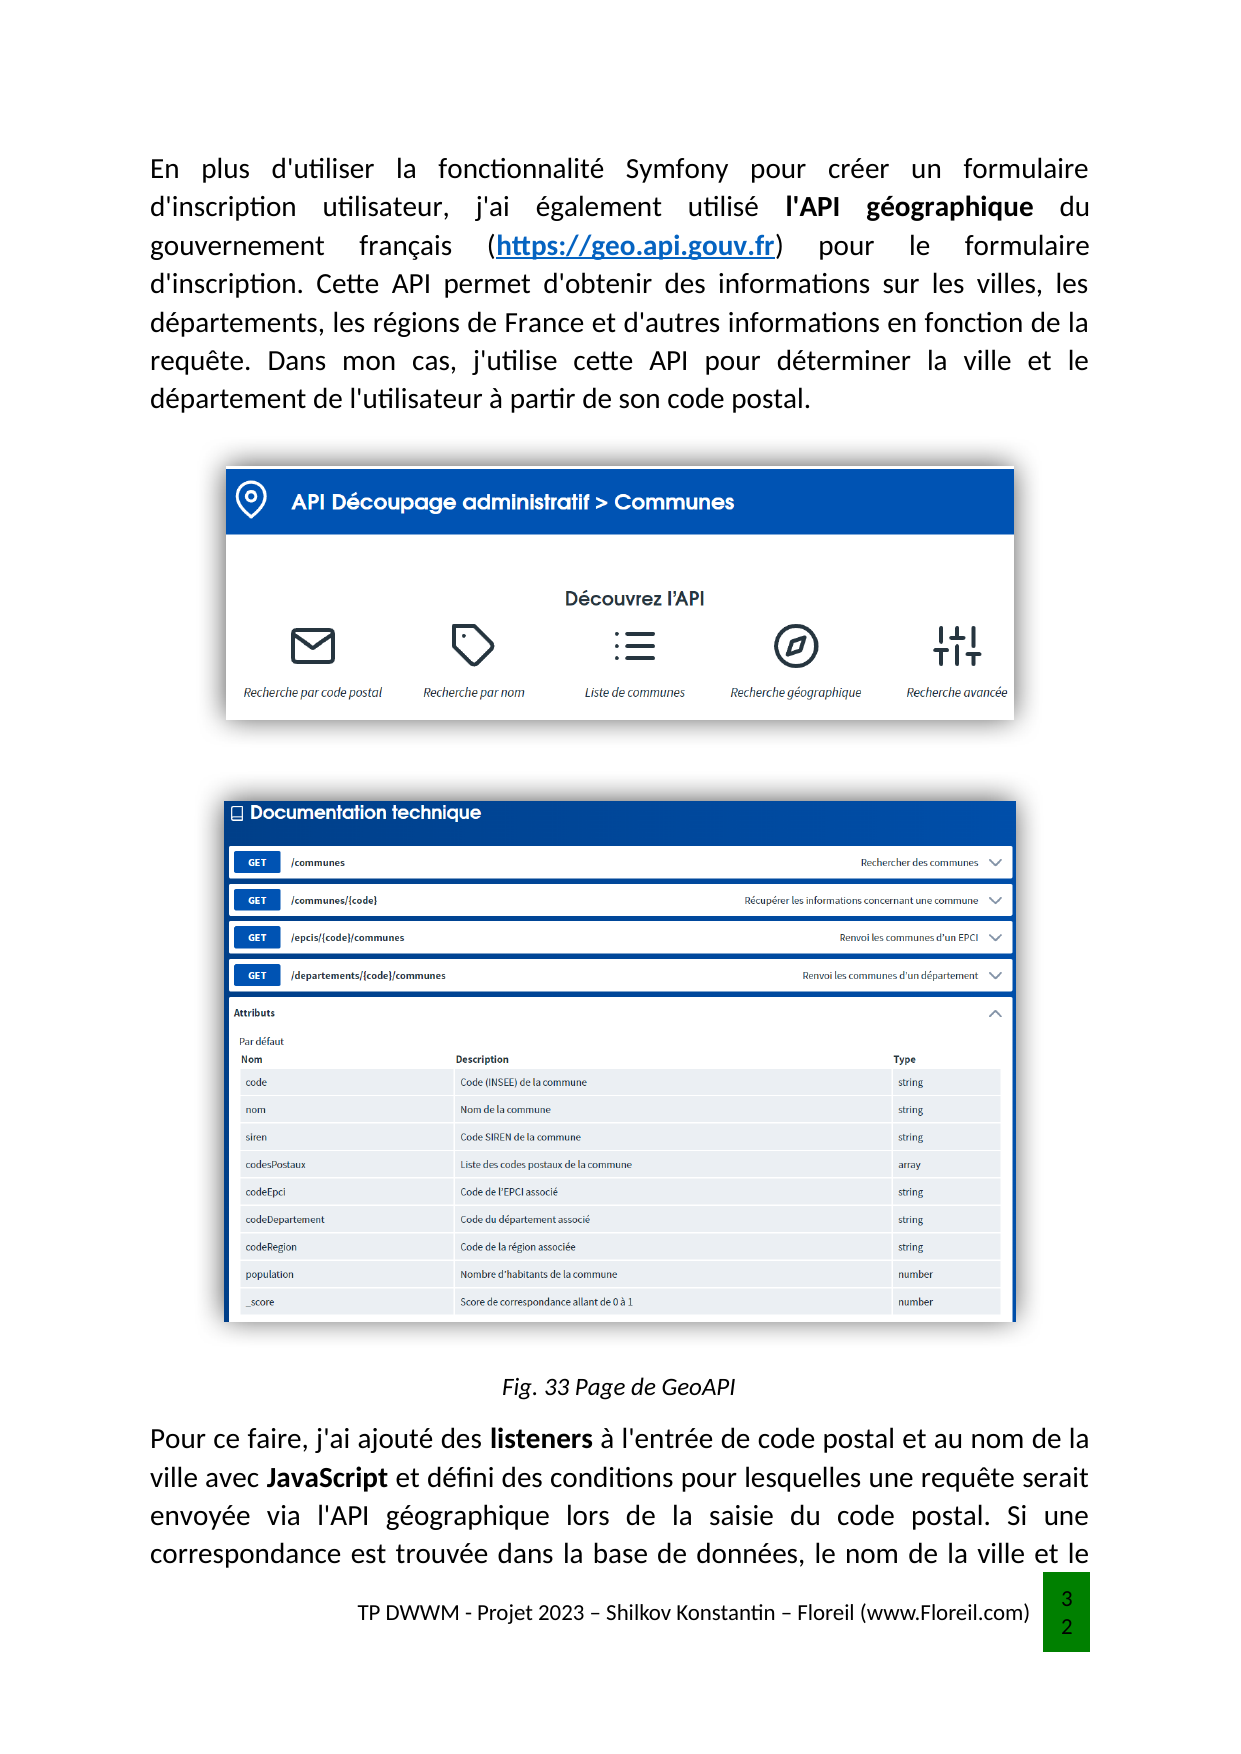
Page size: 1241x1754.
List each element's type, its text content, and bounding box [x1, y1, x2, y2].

text Fig. 33 Page de GeoAPI [150, 1371, 1090, 1401]
picture [224, 801, 1016, 1322]
text En plus d'utiliser la fonctionnalité Symfony pour créer un formulaire d'inscription utilisateur, j'ai également utilisé l'API géographique du gouvernement français (https://geo.api.gouv.fr) pour le formulaire d'inscription. Cette API permet d'obtenir des informations sur les villes, les départements, les régions de France et d'autres informations en fonction de la requête. Dans mon cas, j'utilise cette API pour déterminer la ville et le département de l'utilisateur à partir de son code postal. [150, 150, 1090, 416]
picture [226, 466, 1014, 720]
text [150, 1420, 1090, 1571]
